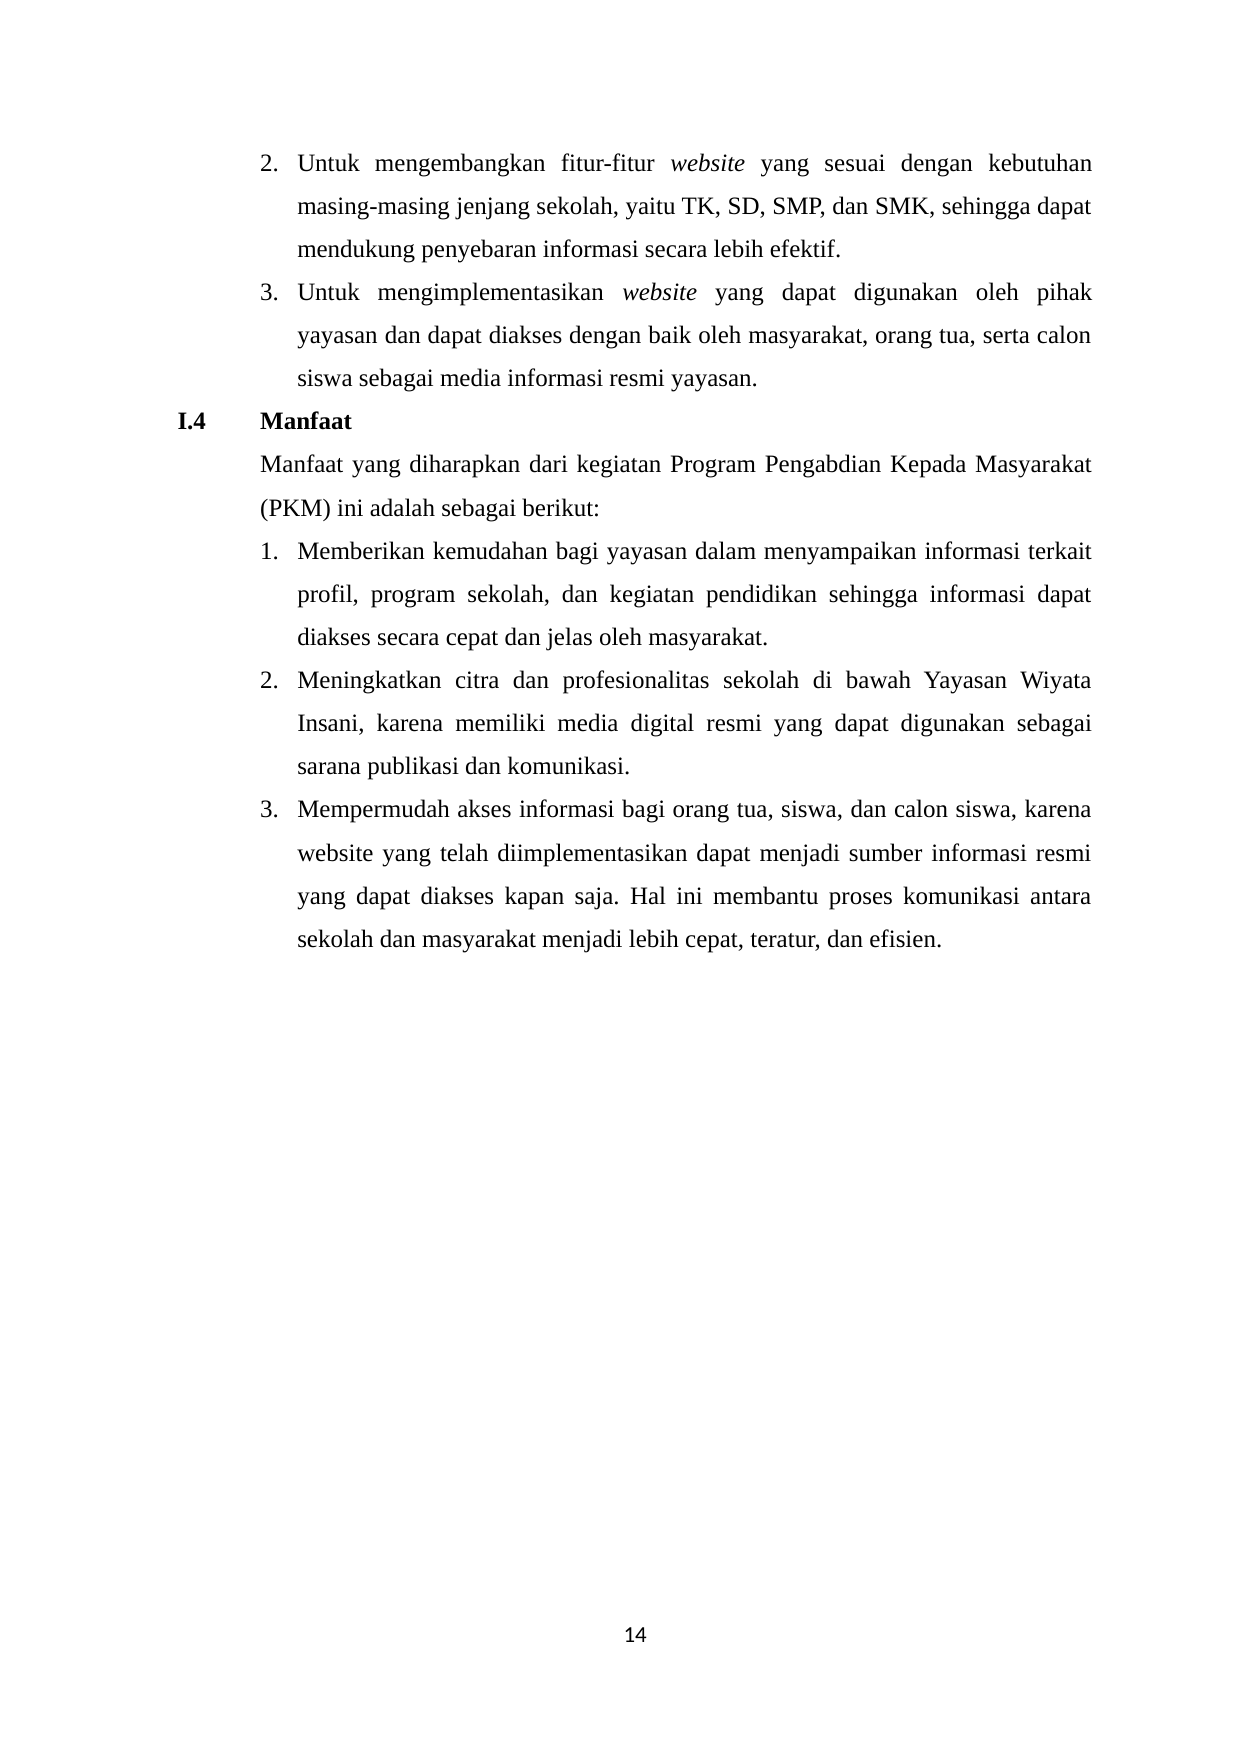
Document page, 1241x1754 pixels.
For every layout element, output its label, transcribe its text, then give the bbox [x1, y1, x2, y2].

list Untuk mengembangkan fitur-fitur website yang sesuai dengan kebutuhan masing-masing jenjang sekolah, yaitu TK, SD, SMP, dan SMK, sehingga dapat mendukung penyebaran informasi secara lebih efektif. [260, 148, 1092, 263]
subtitle Manfaat [177, 406, 1092, 435]
list Mempermudah akses informasi bagi orang tua, siswa, dan calon siswa, karena website yang telah diimplementasikan dapat menjadi sumber informasi resmi yang dapat diakses kapan saja. Hal ini membantu proses komunikasi antara sekolah dan masyarakat menjadi lebih cepat, teratur, dan efisien. [260, 794, 1092, 953]
list Meningkatkan citra dan profesionalitas sekolah di bawah Yayasan Wiyata Insani, karena memiliki media digital resmi yang dapat digunakan sebagai sarana publikasi dan komunikasi. [260, 665, 1092, 780]
text Manfaat yang diharapkan dari kegiatan Program Pengabdian Kepada Masyarakat (PKM) ini adalah sebagai berikut: [260, 449, 1092, 521]
list Memberikan kemudahan bagi yayasan dalam menyampaikan informasi terkait profil, program sekolah, dan kegiatan pendidikan sehingga informasi dapat diakses secara cepat dan jelas oleh masyarakat. [260, 536, 1092, 651]
list Untuk mengimplementasikan website yang dapat digunakan oleh pihak yayasan dan dapat diakses dengan baik oleh masyarakat, orang tua, serta calon siswa sebagai media informasi resmi yayasan. [260, 277, 1092, 392]
